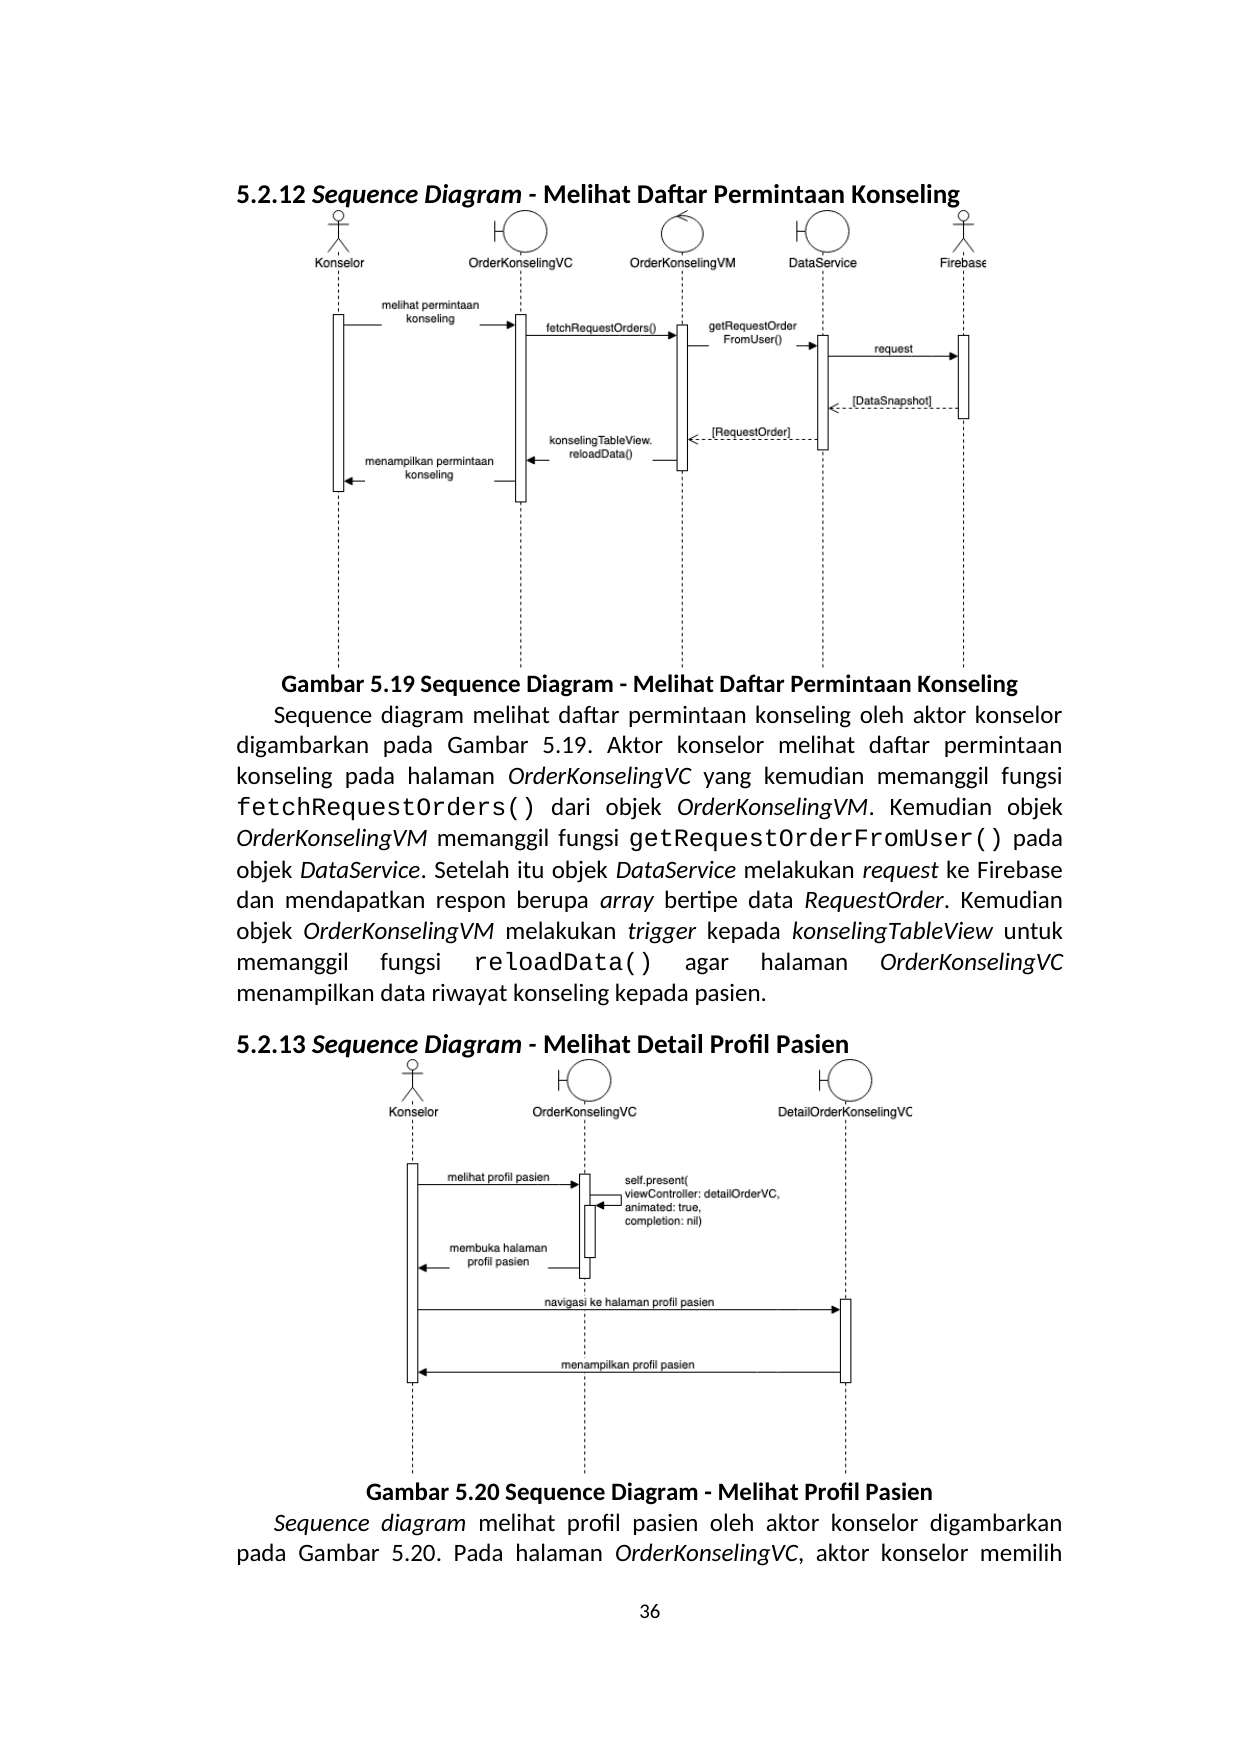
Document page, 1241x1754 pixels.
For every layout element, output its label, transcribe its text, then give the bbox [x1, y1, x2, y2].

picture [313, 210, 987, 669]
subtitle Sequence Diagram - Melihat Detail Profil Pasien [236, 1027, 1063, 1060]
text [236, 1507, 1063, 1568]
picture [387, 1059, 913, 1477]
subtitle Sequence Diagram - Melihat Daftar Permintaan Konseling [236, 177, 1063, 210]
